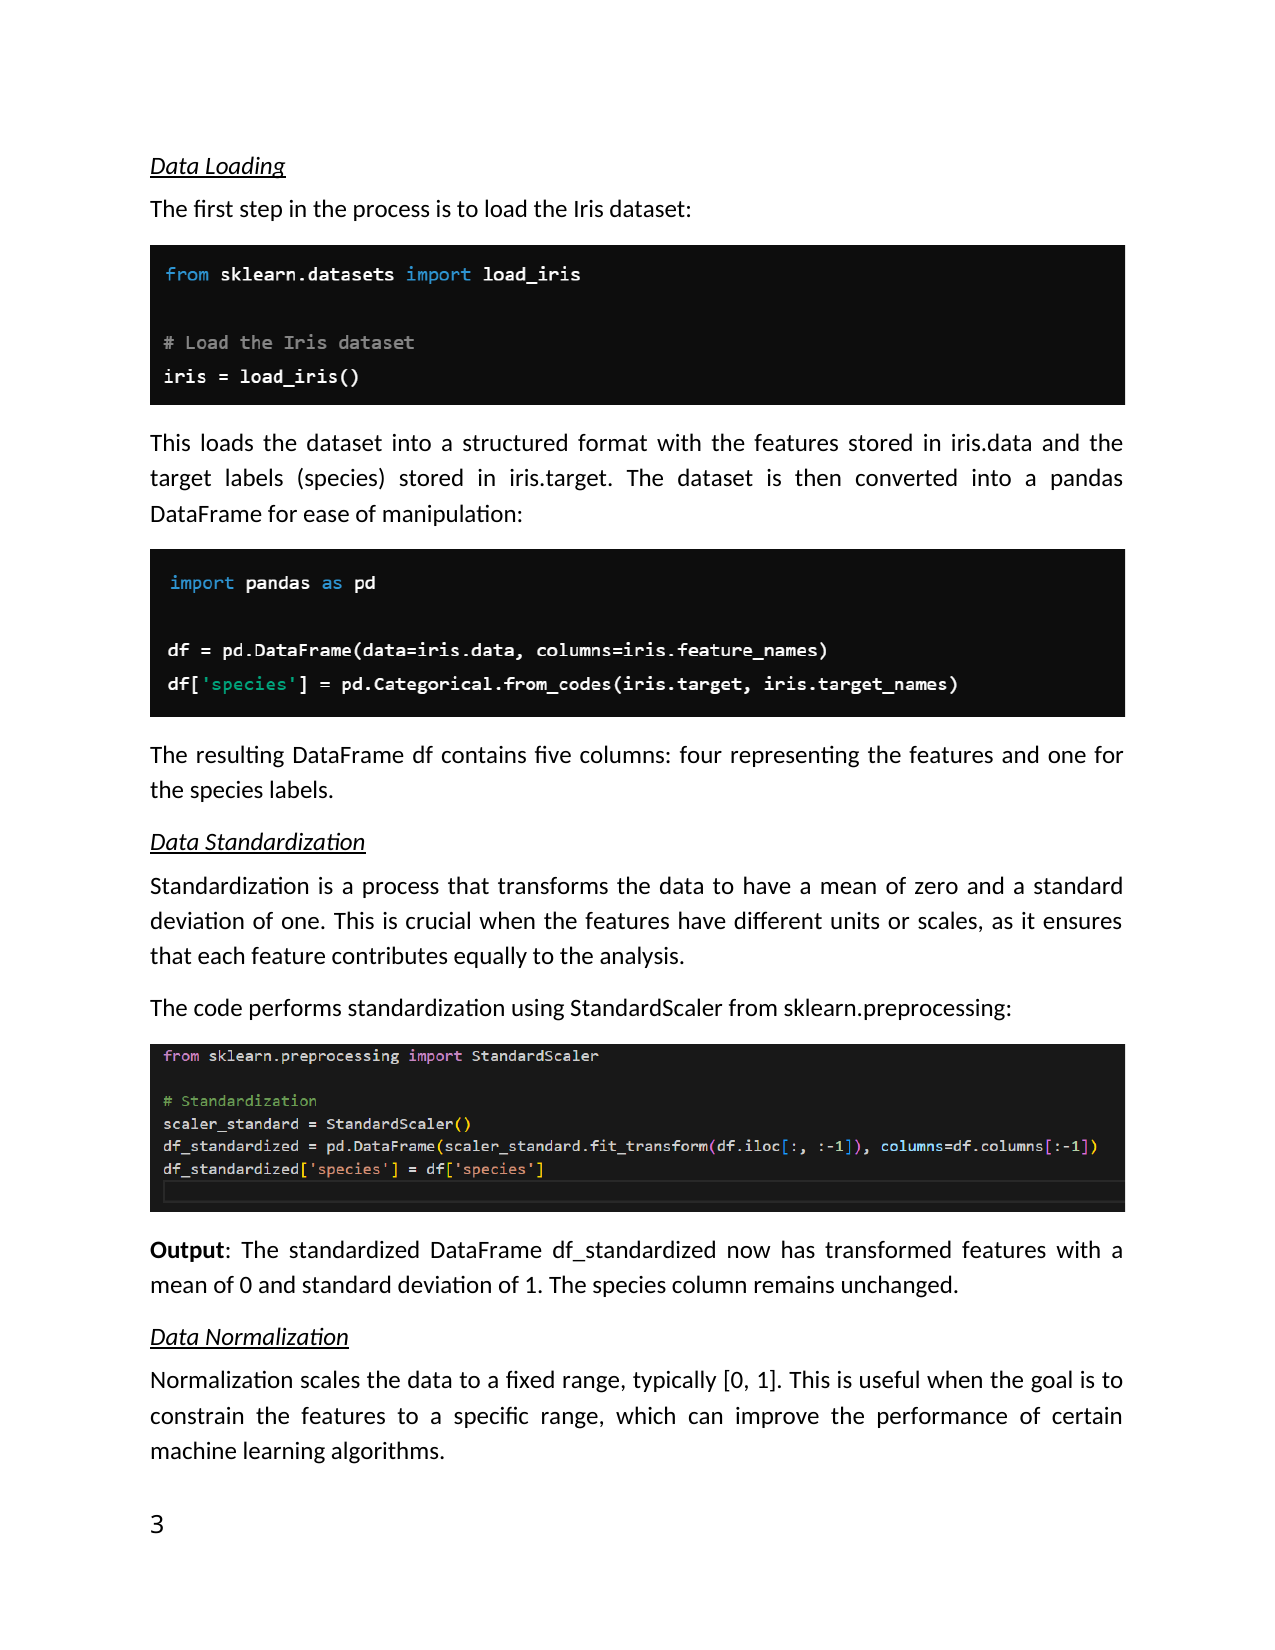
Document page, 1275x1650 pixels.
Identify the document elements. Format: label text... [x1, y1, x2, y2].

text Normalization scales the data to a fixed range, typically [0, 1]. This is useful when the goal is to constrain the features to a specific range, which can improve the performance of certain machine learning algorithms. [150, 1365, 1125, 1466]
picture [150, 549, 1125, 717]
picture [150, 245, 1125, 405]
text Standardization is a process that transforms the data to have a mean of zero and a standard deviation of one. This is crucial when the features have different units or scales, as it ensures that each feature contributes equally to the analysis. [150, 870, 1125, 971]
picture [150, 1044, 1125, 1212]
text The resulting DataFrame df contains five columns: four representing the features and one for the species labels. [150, 739, 1125, 805]
text Output: The standardized DataFrame df_standardized now has transformed features with a mean of 0 and standard deviation of 1. The species column remains unchanged. [150, 1234, 1125, 1299]
subtitle Data Standardization [150, 826, 1125, 857]
subtitle Data Loading [150, 150, 1125, 181]
subtitle Data Normalization [150, 1321, 1125, 1352]
text The code performs standardization using StandardScaler from sklearn.preprocessing: [150, 992, 1125, 1023]
text This loads the dataset into a structured format with the features stored in iris.data and the target labels (species) stored in iris.target. The dataset is then converted into a pandas DataFrame for ease of manipulation: [150, 427, 1125, 528]
text The first step in the process is to load the Iris dataset: [150, 194, 1125, 224]
